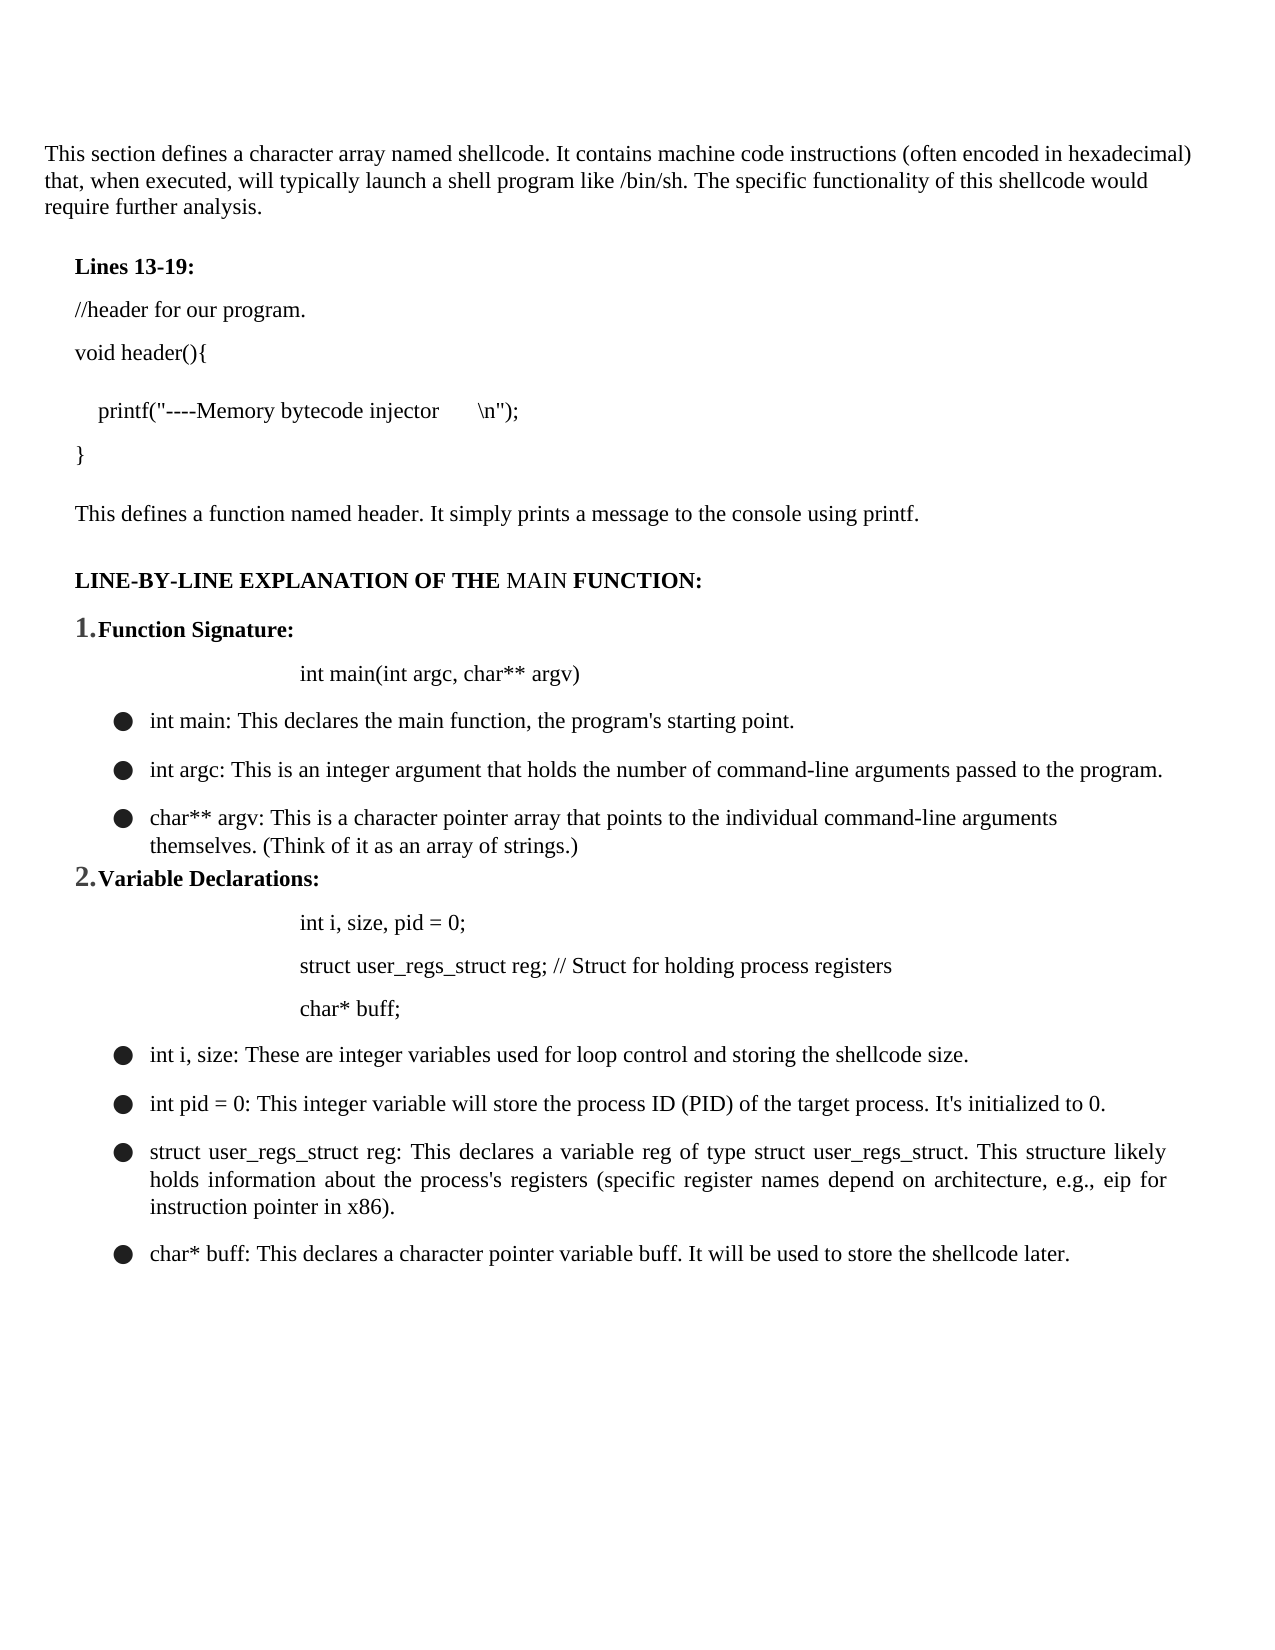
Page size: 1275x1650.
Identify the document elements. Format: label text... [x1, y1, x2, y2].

text int main(int argc, char** argv) [299, 660, 1216, 686]
list int i, size: These are integer variables used for loop control and storing the shellcode size. [112, 1038, 1216, 1070]
text struct user_regs_struct reg; // Struct for holding process registers char* buff; [299, 953, 942, 1021]
list char** argv: This is a character pointer array that points to the individual command-line arguments themselves. (Think of it as an array of strings.) [112, 801, 1087, 859]
list int pid = 0: This integer variable will store the process ID (PID) of the target process. It's initialized to 0. [112, 1087, 1216, 1118]
text This section defines a character array named shellcode. It contains machine code instructions (often encoded in hexadecimal) that, when executed, will typically launch a shell program like /bin/sh. The specific functionality of this shellcode would require further analysis. [44, 140, 1216, 219]
subtitle Lines 13-19: [74, 253, 1216, 279]
text This defines a function named header. It simply prints a message to the console using printf. [74, 500, 1216, 527]
text printf("----Memory bytecode injector \n"); [98, 397, 1216, 424]
text } [74, 441, 1216, 467]
list int argc: This is an integer argument that holds the number of command-line arguments passed to the program. [112, 753, 1216, 784]
subtitle Function Signature: [74, 610, 1216, 643]
list char* buff: This declares a character pointer variable buff. It will be used to store the shellcode later. [112, 1237, 1216, 1268]
subtitle Variable Declarations: [74, 859, 1216, 892]
list int main: This declares the main function, the program's starting point. [112, 704, 1216, 736]
subtitle LINE-BY-LINE EXPLANATION OF THE MAIN FUNCTION: [74, 567, 1216, 594]
text //header for our program. void header(){ [74, 296, 337, 365]
text int i, size, pid = 0; [299, 909, 1216, 936]
